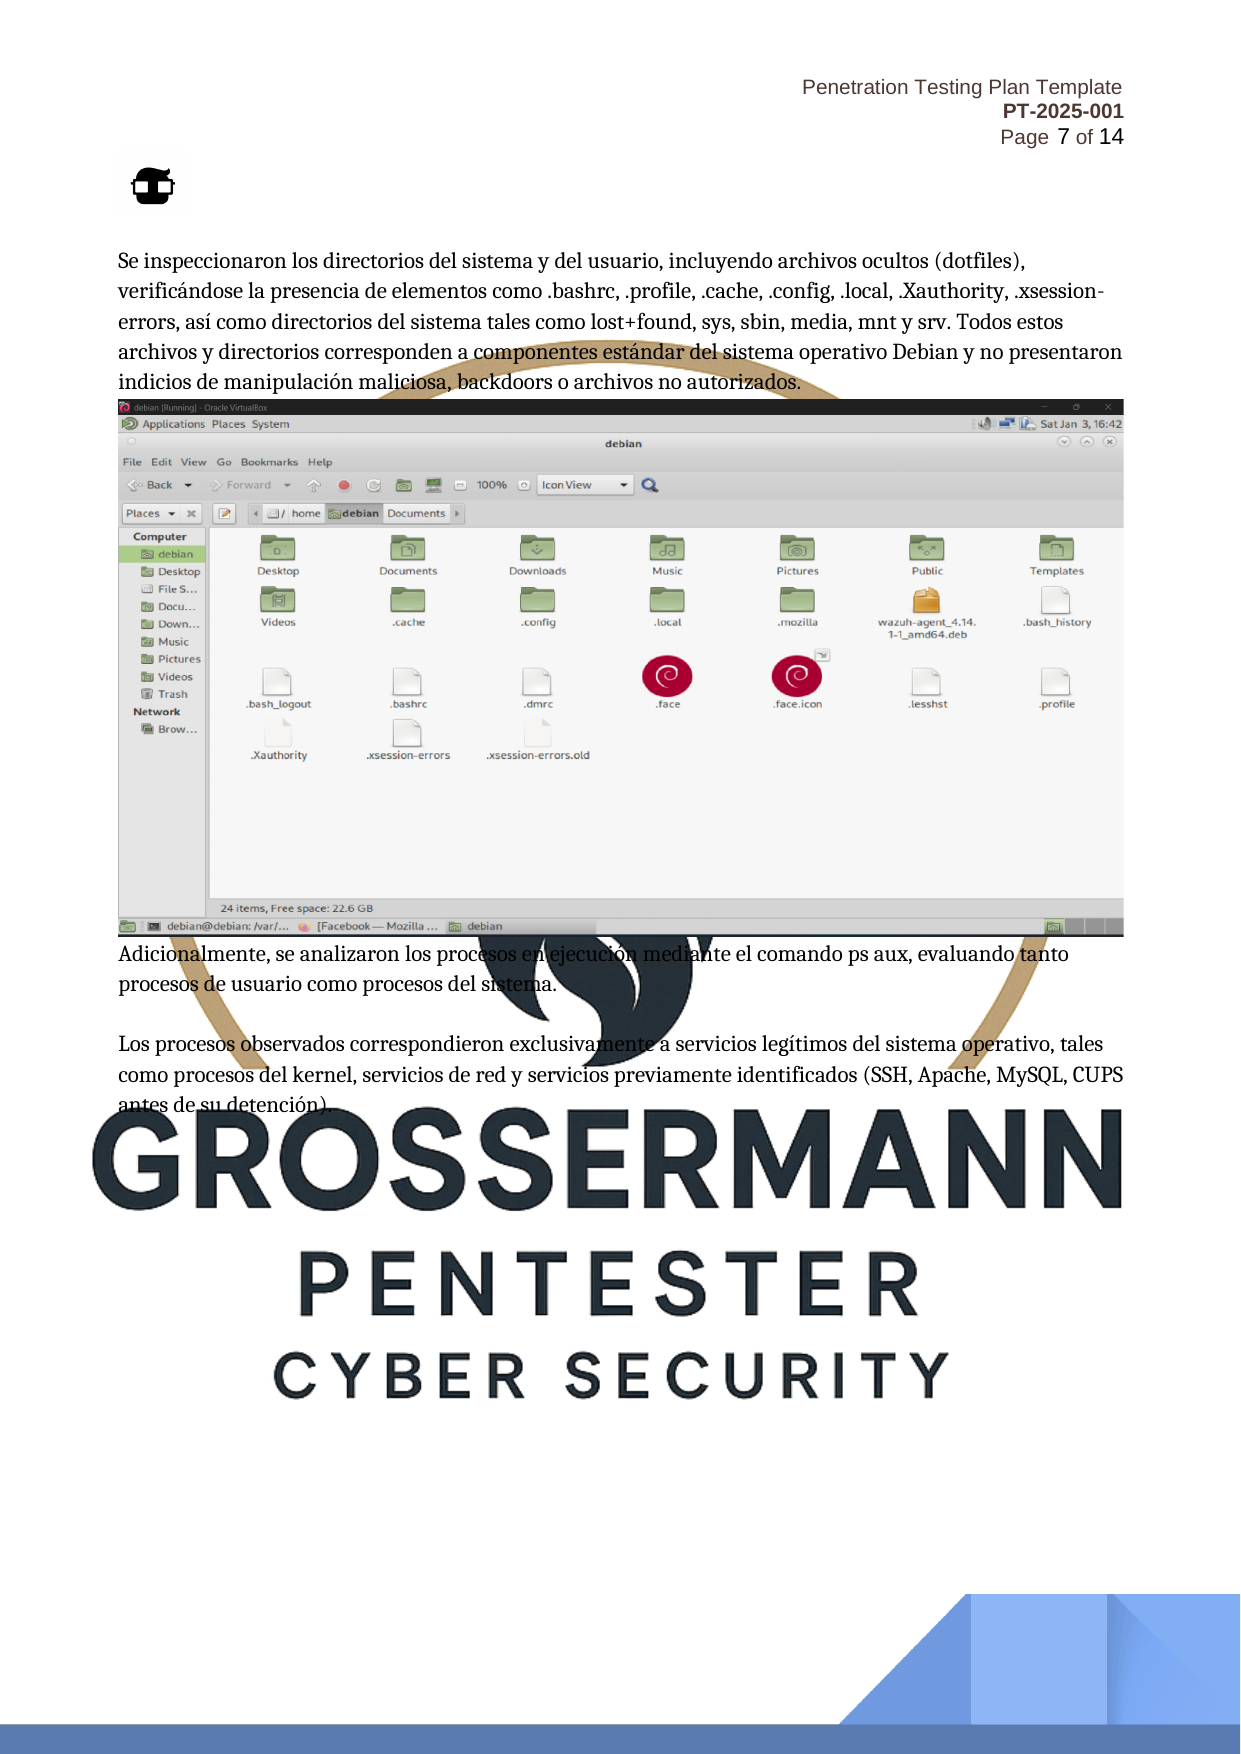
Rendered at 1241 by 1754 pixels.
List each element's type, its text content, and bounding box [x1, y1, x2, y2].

text Se inspeccionaron los directorios del sistema y del usuario, incluyendo archivos ocultos (dotfiles), verificándose la presencia de elementos como .bashrc, .profile, .cache, .config, .local, .Xauthority, .xsession-errors, así como directorios del sistema tales como lost+found, sys, sbin, media, mnt y srv. Todos estos archivos y directorios corresponden a componentes estándar del sistema operativo Debian y no presentaron indicios de manipulación maliciosa, backdoors o archivos no autorizados. [118, 248, 1124, 395]
text Adicionalmente, se analizaron los procesos en ejecución mediante el comando ps aux, evaluando tanto procesos de usuario como procesos del sistema. [118, 941, 1124, 997]
text Los procesos observados correspondieron exclusivamente a servicios legítimos del sistema operativo, tales como procesos del kernel, servicios de red y servicios previamente identificados (SSH, Apache, MySQL, CUPS antes de su detención). [118, 1031, 1124, 1118]
picture [0, 149, 1241, 1754]
